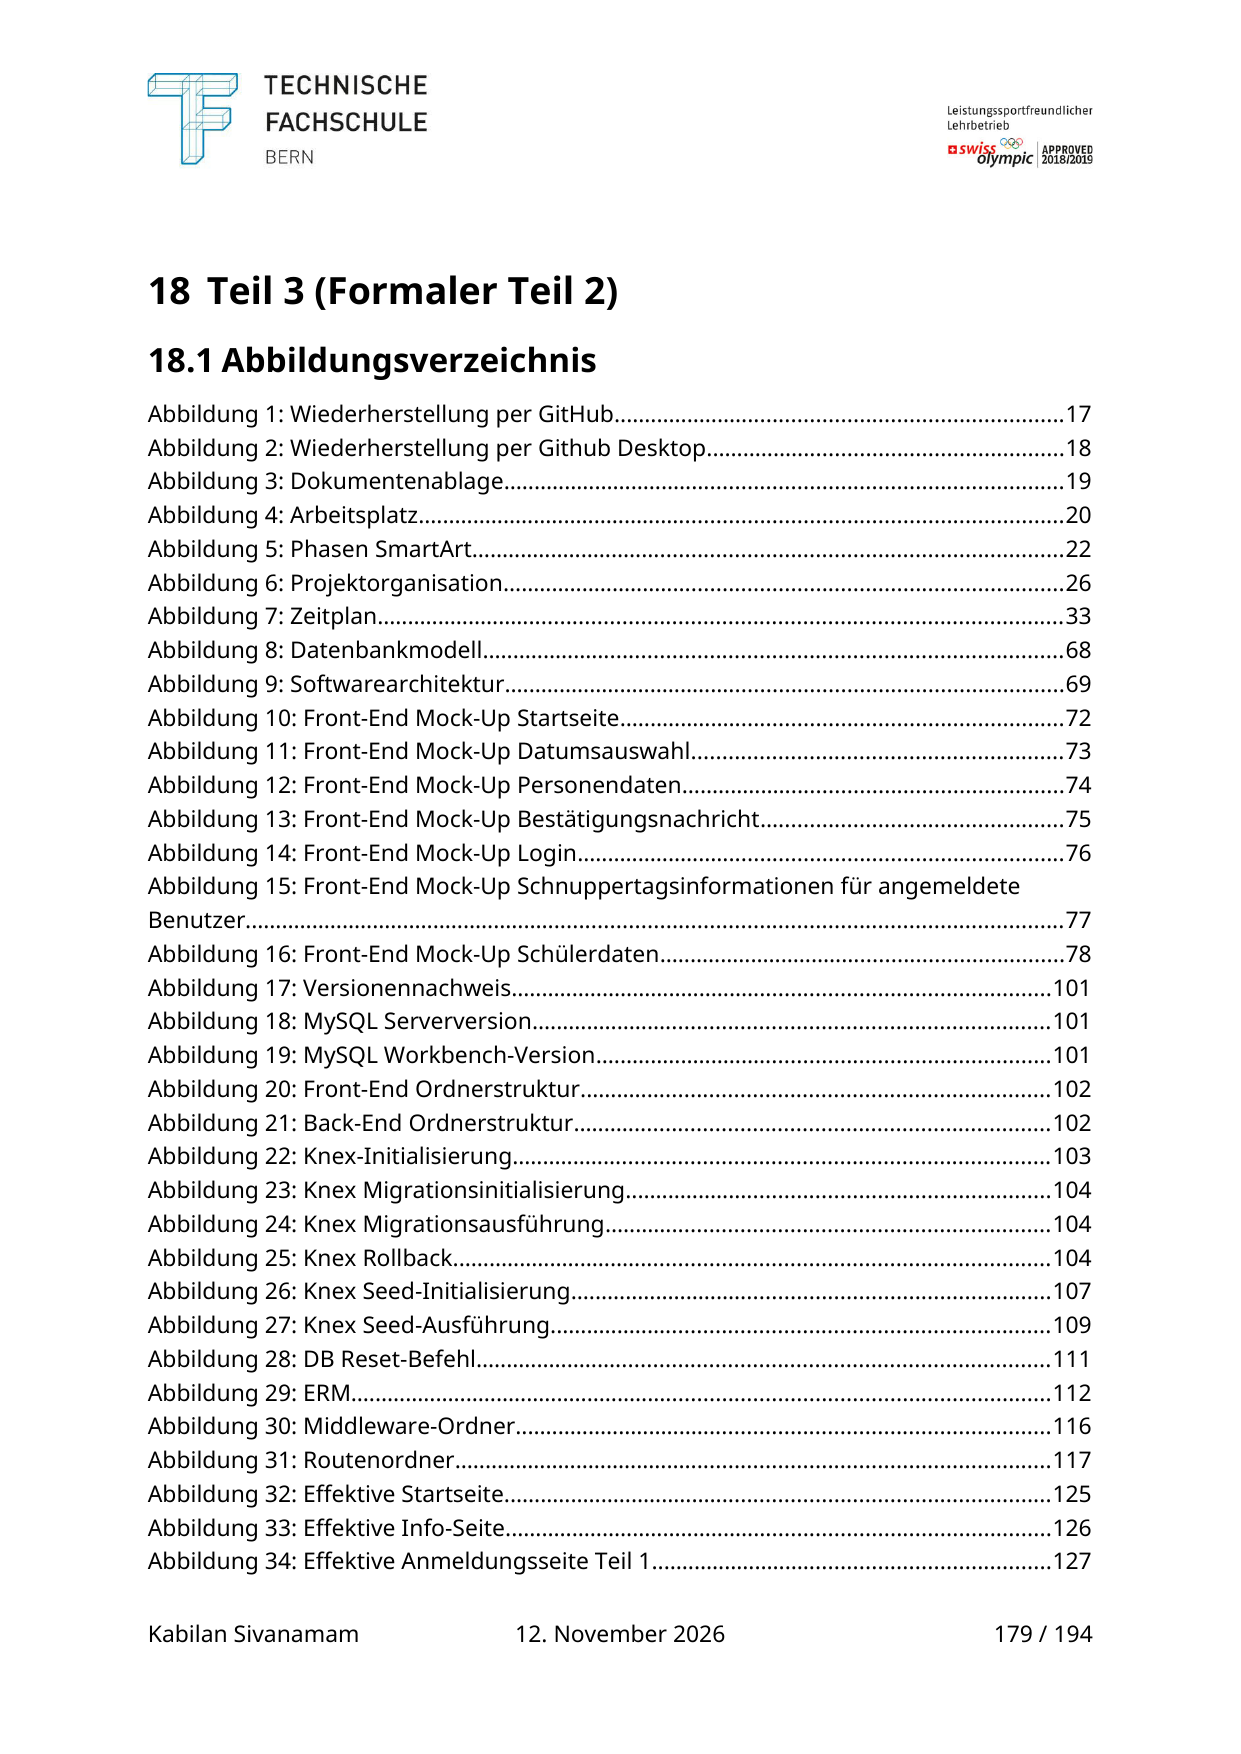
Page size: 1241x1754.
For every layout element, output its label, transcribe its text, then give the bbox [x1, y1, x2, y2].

text Abbildung 26: Knex Seed-Initialisierung 107 [148, 1275, 1093, 1307]
text Abbildung 34: Effektive Anmeldungsseite Teil 1 127 [148, 1545, 1093, 1577]
text Abbildung 3: Dokumentenablage 19 [148, 465, 1093, 497]
text Abbildung 13: Front-End Mock-Up Bestätigungsnachricht 75 [148, 803, 1093, 834]
text Abbildung 23: Knex Migrationsinitialisierung 104 [148, 1174, 1093, 1205]
text Abbildung 4: Arbeitsplatz 20 [148, 499, 1093, 530]
text Abbildung 22: Knex-Initialisierung 103 [148, 1140, 1093, 1172]
text Abbildung 7: Zeitplan 33 [148, 600, 1093, 632]
text Abbildung 29: ERM 112 [148, 1377, 1093, 1408]
text Abbildung 1: Wiederherstellung per GitHub 17 [148, 398, 1093, 429]
text Abbildung 16: Front-End Mock-Up Schülerdaten 78 [148, 938, 1093, 969]
text Abbildung 30: Middleware-Ordner 116 [148, 1410, 1093, 1442]
text Abbildung 10: Front-End Mock-Up Startseite 72 [148, 702, 1093, 733]
text Abbildung 32: Effektive Startseite 125 [148, 1478, 1093, 1509]
text Abbildung 11: Front-End Mock-Up Datumsauswahl 73 [148, 735, 1093, 767]
text Abbildung 9: Softwarearchitektur 69 [148, 668, 1093, 699]
picture [147, 73, 1093, 196]
text Abbildung 12: Front-End Mock-Up Personendaten 74 [148, 769, 1093, 800]
subtitle Teil 3 (Formaler Teil 2) [148, 264, 1093, 316]
text Abbildung 15: Front-End Mock-Up Schnuppertagsinformationen für angemeldete Benutzer 77 [148, 870, 1093, 935]
text Abbildung 14: Front-End Mock-Up Login 76 [148, 837, 1093, 868]
text Abbildung 18: MySQL Serverversion 101 [148, 1005, 1093, 1037]
text Abbildung 33: Effektive Info-Seite 126 [148, 1512, 1093, 1543]
text Abbildung 21: Back-End Ordnerstruktur 102 [148, 1107, 1093, 1138]
text Abbildung 17: Versionennachweis 101 [148, 972, 1093, 1003]
text Abbildung 28: DB Reset-Befehl 111 [148, 1343, 1093, 1374]
text Abbildung 27: Knex Seed-Ausführung 109 [148, 1309, 1093, 1340]
text Abbildung 31: Routenordner 117 [148, 1444, 1093, 1475]
text Abbildung 8: Datenbankmodell 68 [148, 634, 1093, 665]
text Abbildung 20: Front-End Ordnerstruktur 102 [148, 1073, 1093, 1104]
text Abbildung 5: Phasen SmartArt 22 [148, 533, 1093, 564]
text Abbildung 24: Knex Migrationsausführung 104 [148, 1208, 1093, 1239]
text Abbildung 25: Knex Rollback 104 [148, 1242, 1093, 1273]
subtitle Abbildungsverzeichnis [148, 336, 1093, 382]
text Abbildung 2: Wiederherstellung per Github Desktop 18 [148, 432, 1093, 463]
text Abbildung 6: Projektorganisation 26 [148, 567, 1093, 598]
text Abbildung 19: MySQL Workbench-Version 101 [148, 1039, 1093, 1070]
